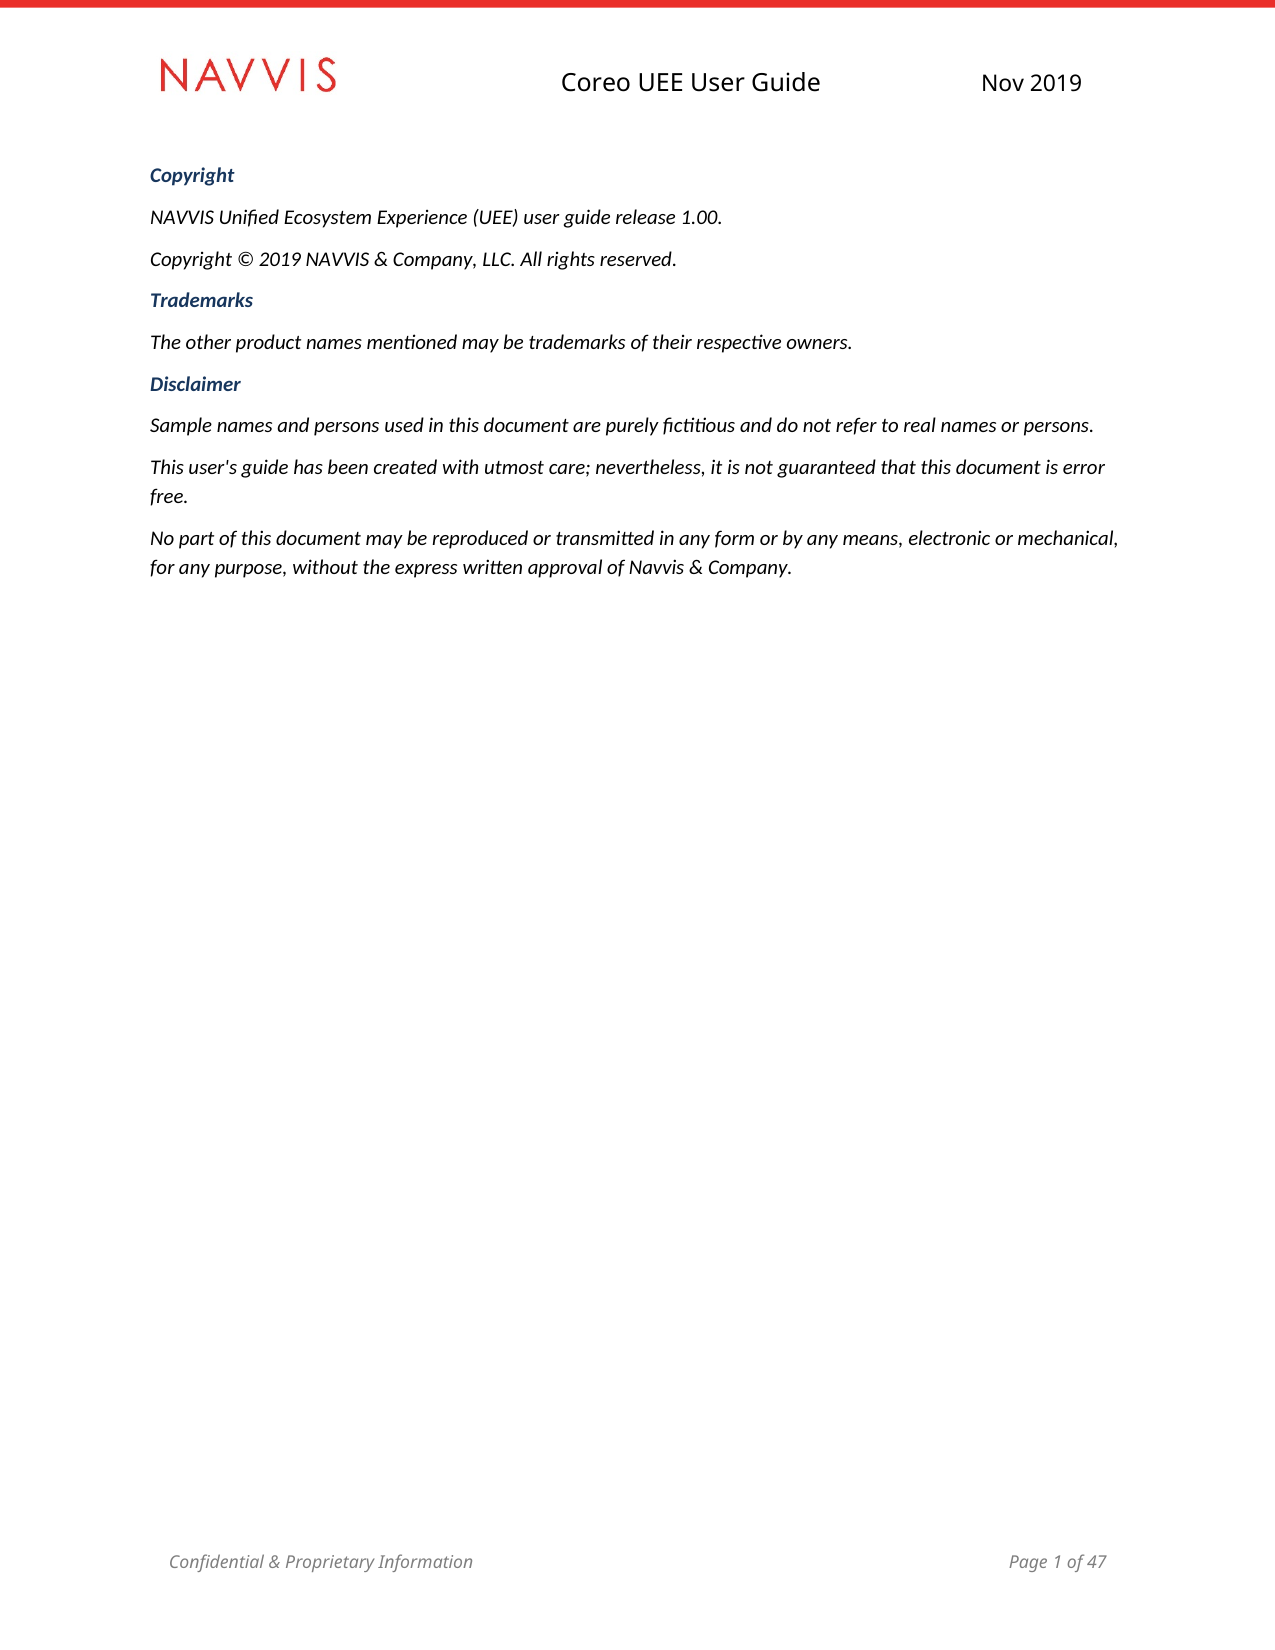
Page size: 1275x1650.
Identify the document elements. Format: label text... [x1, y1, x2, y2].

text This user's guide has been created with utmost care; nevertheless, it is not guaranteed that this document is error free. [150, 454, 1125, 509]
text No part of this document may be reproduced or transmitted in any form or by any means, electronic or mechanical, for any purpose, without the express written approval of Navvis & Company. [150, 525, 1125, 579]
text The other product names mentioned may be trademarks of their respective owners. [150, 329, 1125, 354]
text Disclaimer [150, 371, 1125, 396]
picture [150, 51, 346, 99]
text Copyright [150, 162, 1125, 188]
text NAVVIS Unified Ecosystem Experience (UEE) user guide release 1.00. [150, 204, 1125, 229]
text Sample names and persons used in this document are purely fictitious and do not refer to real names or persons. [150, 412, 1125, 438]
text Copyright © 2019 NAVVIS & Company, LLC. All rights reserved. [150, 246, 1125, 271]
text Trademarks [150, 287, 1125, 313]
